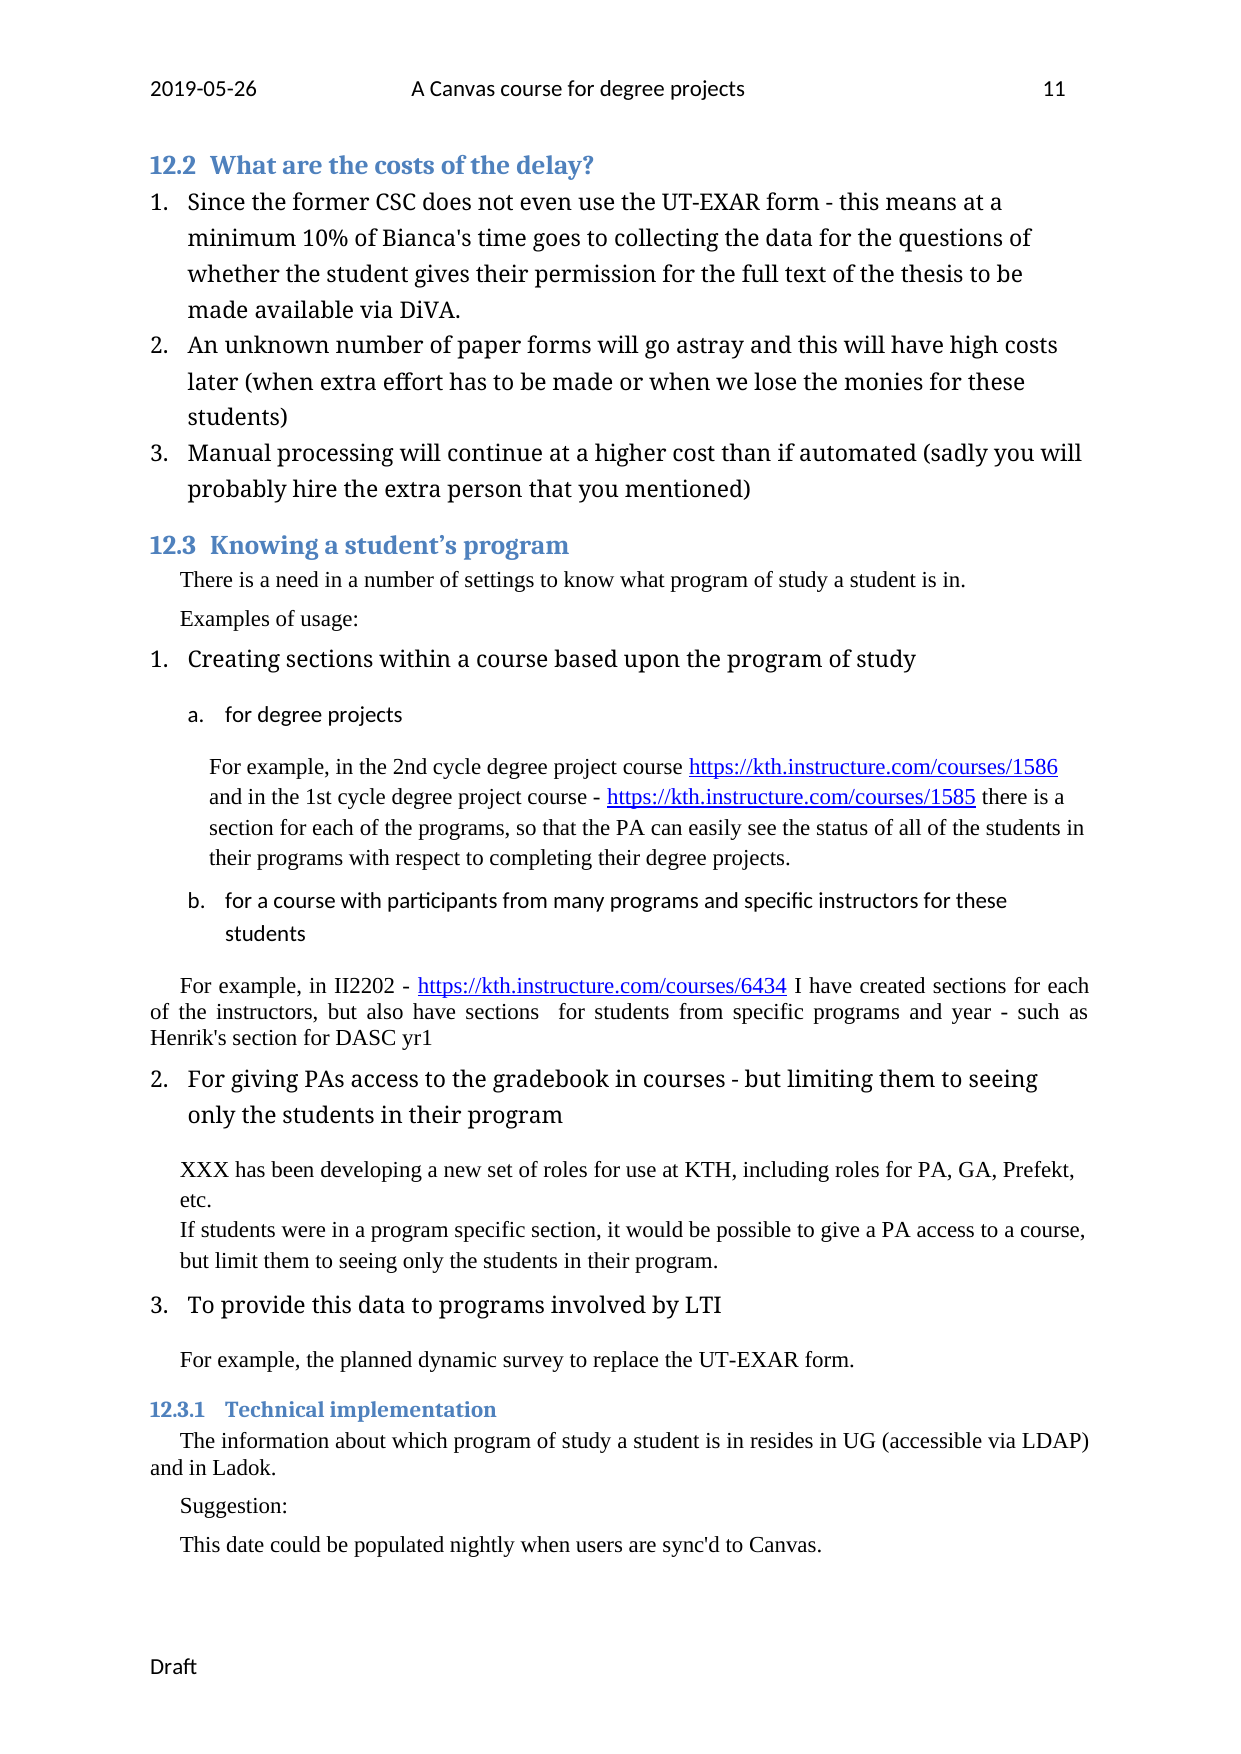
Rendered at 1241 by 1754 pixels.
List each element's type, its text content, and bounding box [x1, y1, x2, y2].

list XXX has been developing a new set of roles for use at KTH, including roles for PA, GA, Prefekt, etc. [179, 1156, 1090, 1213]
list Creating sections within a course based upon the program of study [150, 643, 1090, 675]
list For giving PAs access to the gradebook in courses - but limiting them to seeing only the students in their program [150, 1063, 1090, 1131]
text This date could be populated nightly when users are sync'd to Canvas. [150, 1531, 1090, 1558]
text Suggestion: [150, 1493, 1090, 1519]
text For example, in II2202 - https://kth.instructure.com/courses/6434 I have created sections for each of the instructors, but also have sections for students from specific programs and year - such as Henrik's section for DASC yr1 [150, 972, 1090, 1051]
list for a course with participants from many programs and specific instructors for these students [187, 887, 1090, 947]
text The information about which program of study a student is in resides in UG (accessible via LDAP) and in Ladok. [150, 1427, 1090, 1480]
list For example, the planned dynamic survey to replace the UT-EXAR form. [179, 1346, 1090, 1372]
list For example, in the 2nd cycle degree project course https://kth.instructure.com/courses/1586 and in the 1st cycle degree project course - https://kth.instructure.com/courses/1585 there is a section for each of the programs, so that the PA can easily see the status of all of the students in their programs with respect to completing their degree projects. [209, 753, 1090, 870]
list An unknown number of paper forms will go astray and this will have high costs later (when extra effort has to be made or when we lose the monies for these students) [150, 329, 1090, 433]
list Since the former CSC does not even use the UT-EXAR form - this means at a minimum 10% of Bianca's time goes to collecting the data for the questions of whether the student gives their permission for the full text of the thesis to be made available via DiVA. [150, 186, 1090, 325]
list If students were in a program specific section, it would be possible to give a PA access to a course, but limit them to seeing only the students in their program. [179, 1216, 1090, 1273]
text There is a need in a number of settings to know what program of study a student is in. [150, 566, 1090, 592]
list for degree projects [187, 700, 1090, 728]
list To provide this data to programs involved by LTI [150, 1289, 1090, 1321]
text Examples of usage: [150, 604, 1090, 631]
subtitle Technical implementation [150, 1397, 1090, 1423]
subtitle What are the costs of the delay? [150, 150, 1090, 181]
list Manual processing will continue at a higher cost than if automated (sadly you will probably hire the extra person that you mentioned) [150, 437, 1090, 504]
subtitle Knowing a student’s program [150, 530, 1090, 561]
